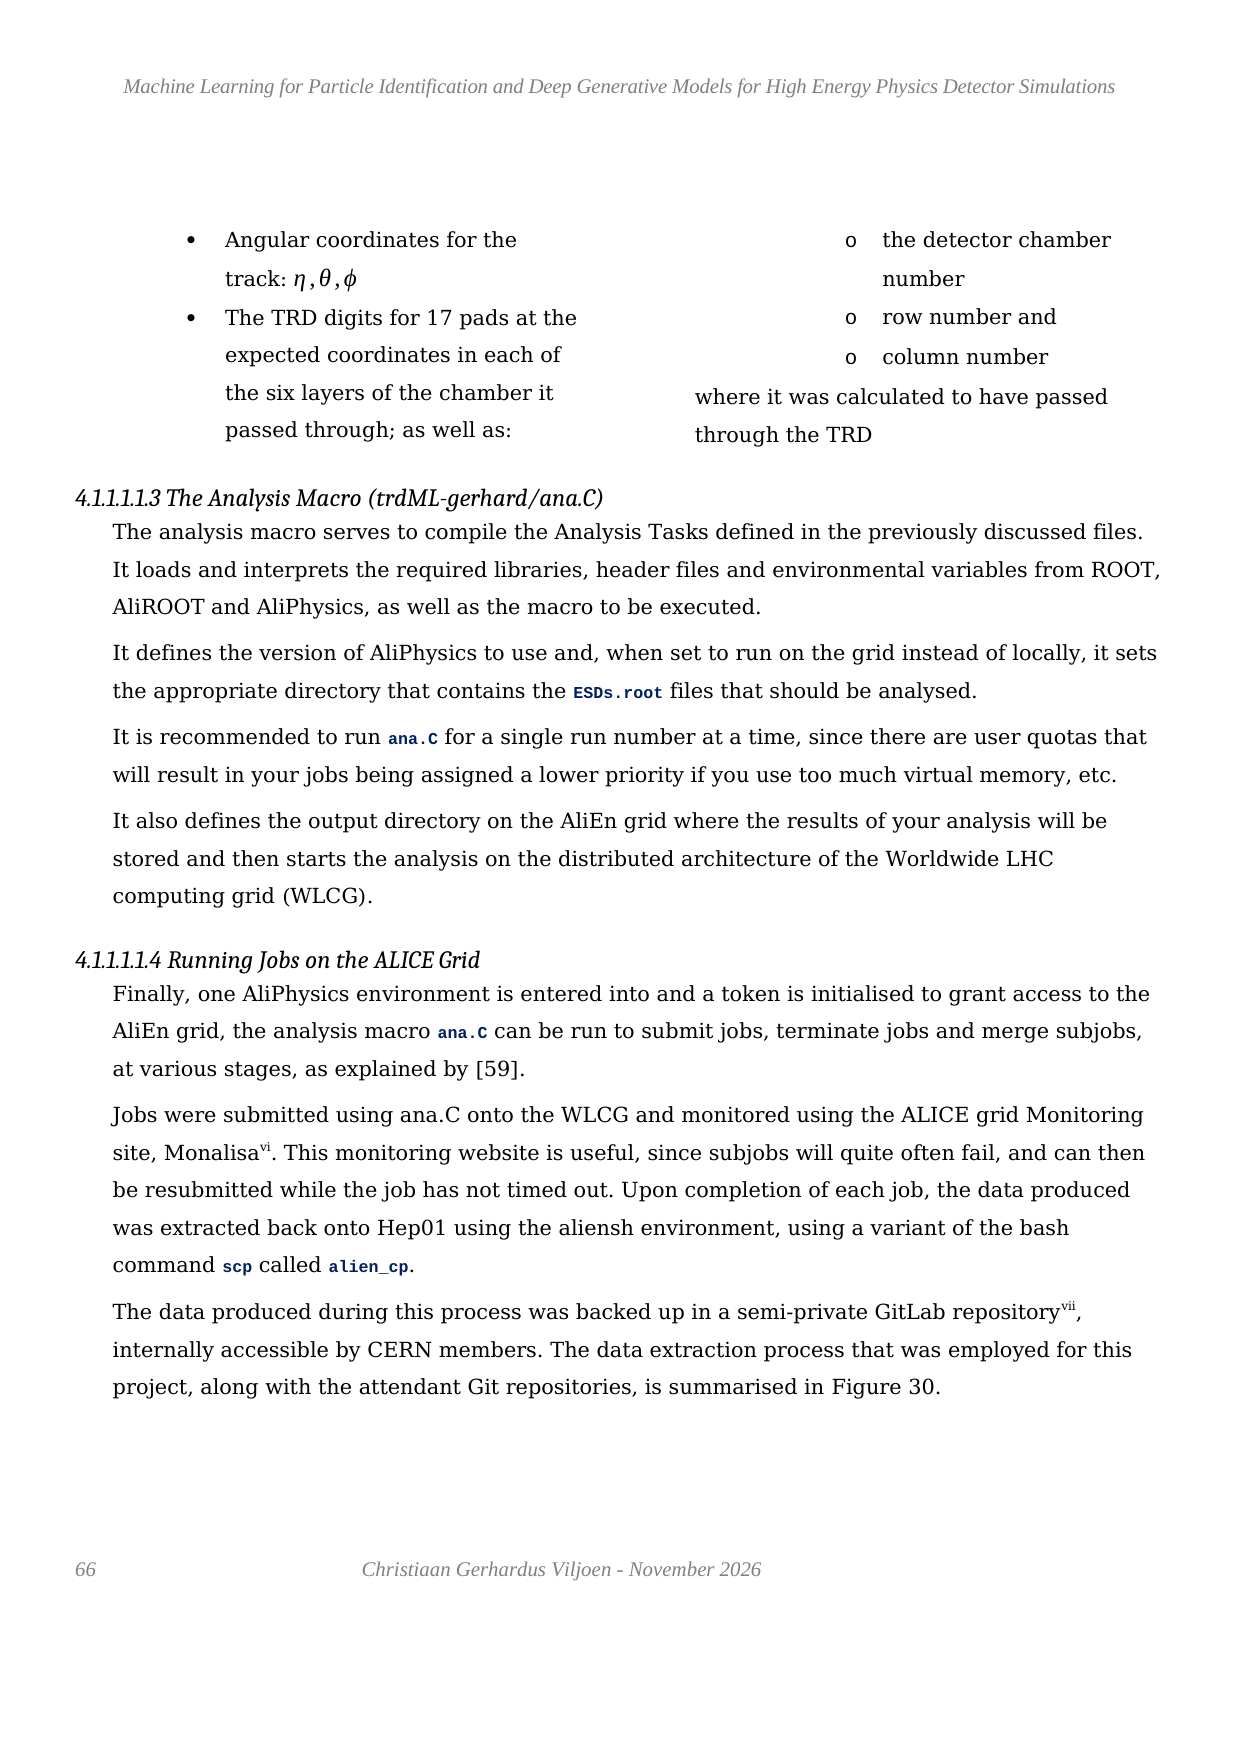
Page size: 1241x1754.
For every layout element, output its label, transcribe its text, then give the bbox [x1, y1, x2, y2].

text The data produced during this process was backed up in a semi-private GitLab repository, internally accessible by CERN members. The data extraction process that was employed for this project, along with the attendant Git repositories, is summarised in Figure 30. [112, 1299, 1165, 1399]
list the detector chamber number [844, 227, 1165, 291]
subtitle Running Jobs on the ALICE Grid [75, 946, 1165, 974]
subtitle The Analysis Macro (trdML-gerhard/ana.C) [75, 484, 1165, 513]
list The TRD digits for 17 pads at the expected coordinates in each of the six layers of the chamber it passed through; as well as: [187, 304, 583, 442]
text It also defines the output directory on the AliEn grid where the results of your analysis will be stored and then starts the analysis on the distributed architecture of the Worldwide LHC computing grid (WLCG). [112, 808, 1165, 908]
text Jobs were submitted using ana.C onto the WLCG and monitored using the ALICE grid Monitoring site, Monalisa. This monitoring website is useful, since subjobs will quite often fail, and can then be resubmitted while the job has not timed out. Upon completion of each job, the data produced was extracted back onto Hep01 using the aliensh environment, using a variant of the bash command scp called alien_cp. [112, 1102, 1165, 1278]
text It is recommended to run ana.C for a single run number at a time, since there are user quotas that will result in your jobs being assigned a lower priority if you use too much virtual memory, etc. [112, 724, 1165, 787]
text The analysis macro serves to compile the Analysis Tasks defined in the previously discussed files. It loads and interprets the required libraries, header files and environmental variables from ROOT, AliROOT and AliPhysics, as well as the macro to be executed. [112, 519, 1165, 619]
text Finally, one AliPhysics environment is entered into and a token is initialised to grant access to the AliEn grid, the analysis macro ana.C can be run to submit jobs, terminate jobs and merge subjobs, at various stages, as explained by . [112, 981, 1165, 1081]
list where it was calculated to have passed through the TRD [694, 384, 1165, 447]
text It defines the version of AliPhysics to use and, when set to run on the grid instead of locally, it sets the appropriate directory that contains the ESDs.root files that should be analysed. [112, 640, 1165, 703]
list row number and [844, 303, 1165, 330]
list Angular coordinates for the track: [187, 227, 583, 292]
list column number [844, 344, 1165, 371]
